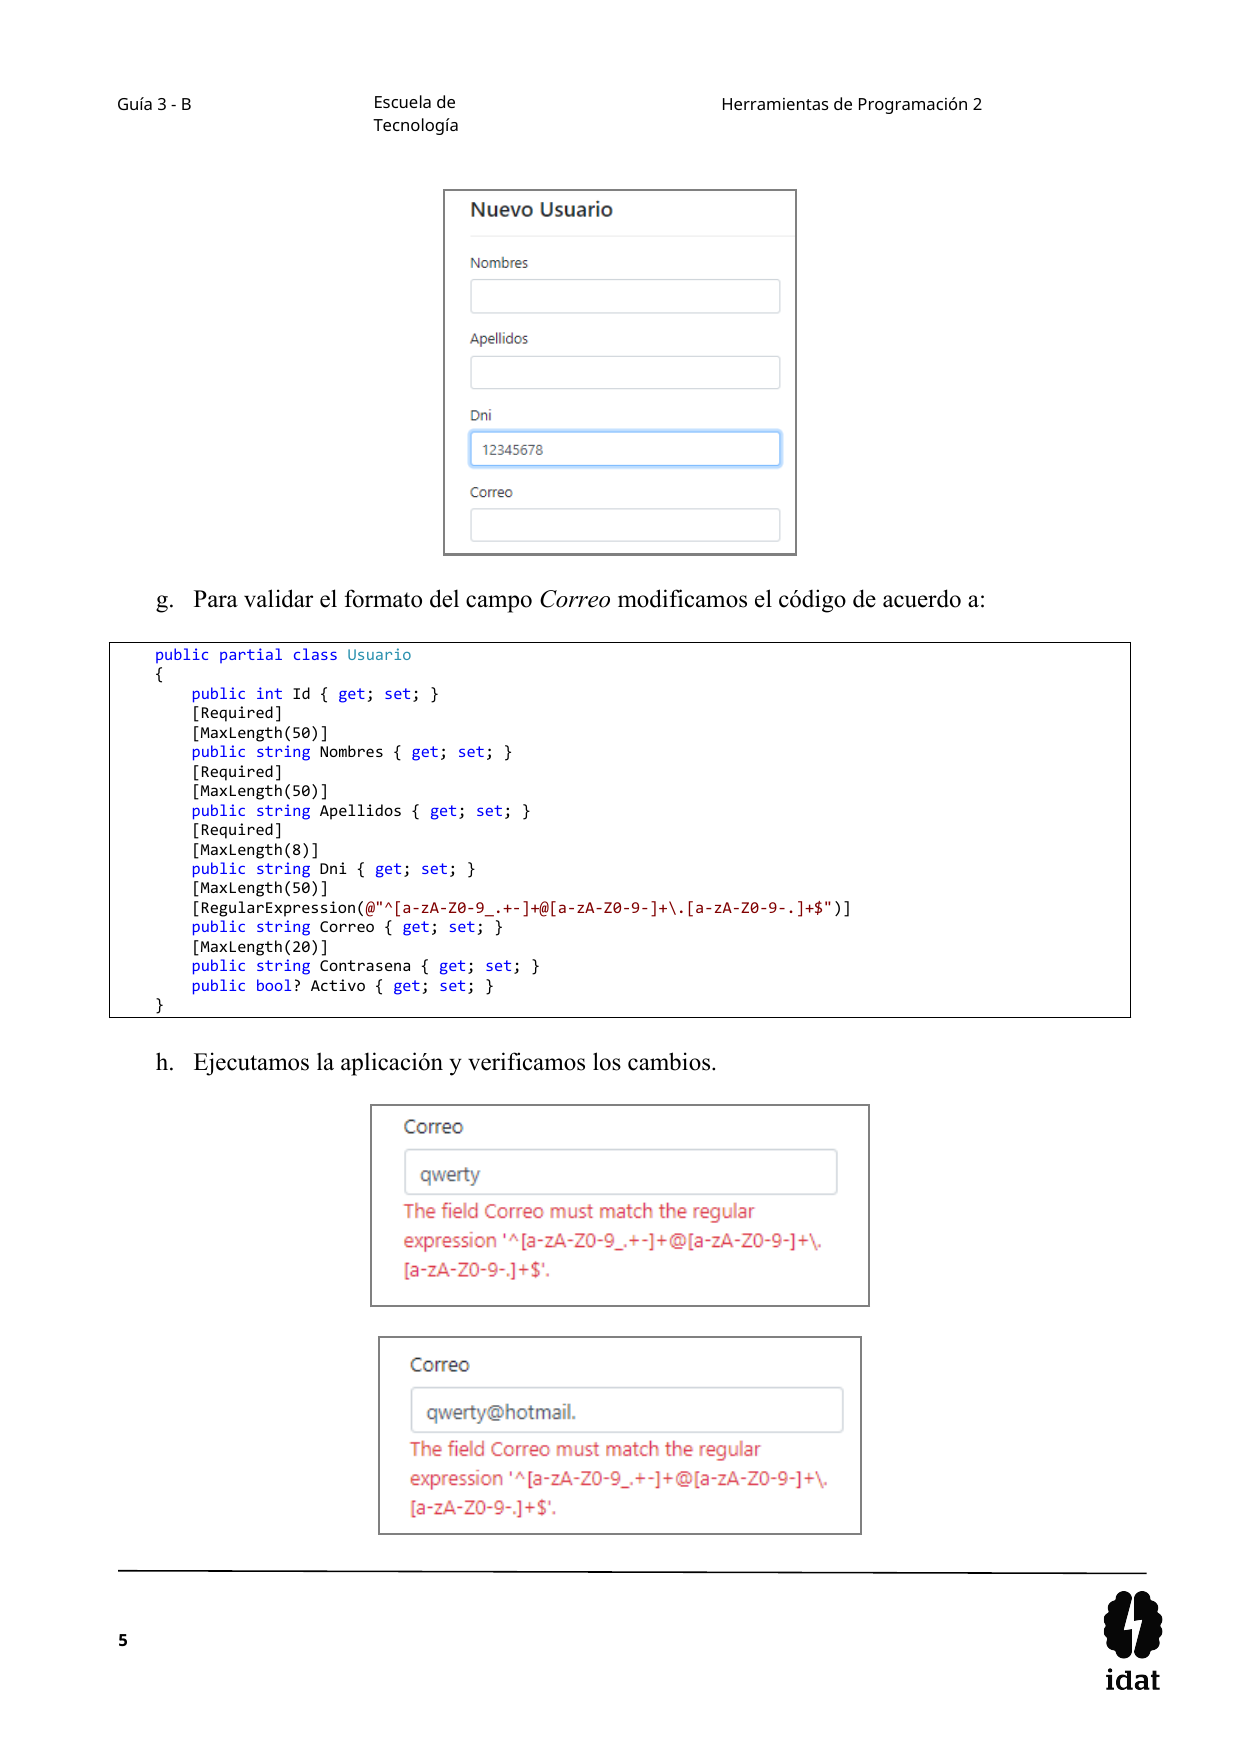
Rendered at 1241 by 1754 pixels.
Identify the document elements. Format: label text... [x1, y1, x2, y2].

text [MaxLength(50)] [118, 879, 1122, 898]
text public string Contrasena { get; set; } [118, 957, 1122, 976]
text [MaxLength(50)] [118, 723, 1122, 742]
text [Required] [118, 762, 1122, 781]
text public string Correo { get; set; } [118, 918, 1122, 937]
text public bool? Activo { get; set; } [118, 976, 1122, 992]
text public string Dni { get; set; } [118, 859, 1122, 879]
text [RegularExpression(@"^[a-zA-Z0-9_.+-]+@[a-zA-Z0-9-]+\.[a-zA-Z0-9-.]+$")] [118, 898, 1122, 918]
text [MaxLength(20)] [118, 937, 1122, 957]
picture [1103, 1591, 1163, 1690]
text public partial class Usuario [110, 643, 1130, 664]
list Ejecutamos la aplicación y verificamos los cambios. [156, 1047, 1122, 1076]
text [Required] [118, 703, 1122, 723]
text [MaxLength(50)] [118, 781, 1122, 801]
text { [118, 664, 1122, 684]
text [Required] [118, 820, 1122, 840]
text } [110, 992, 1130, 1017]
text public int Id { get; set; } [118, 684, 1122, 703]
picture [372, 1106, 868, 1305]
list Para validar el formato del campo Correo modificamos el código de acuerdo a: [156, 584, 1122, 613]
text [MaxLength(8)] [118, 840, 1122, 859]
picture [380, 1338, 860, 1533]
text public string Apellidos { get; set; } [118, 801, 1122, 820]
text public string Nombres { get; set; } [118, 742, 1122, 762]
picture [445, 191, 795, 553]
